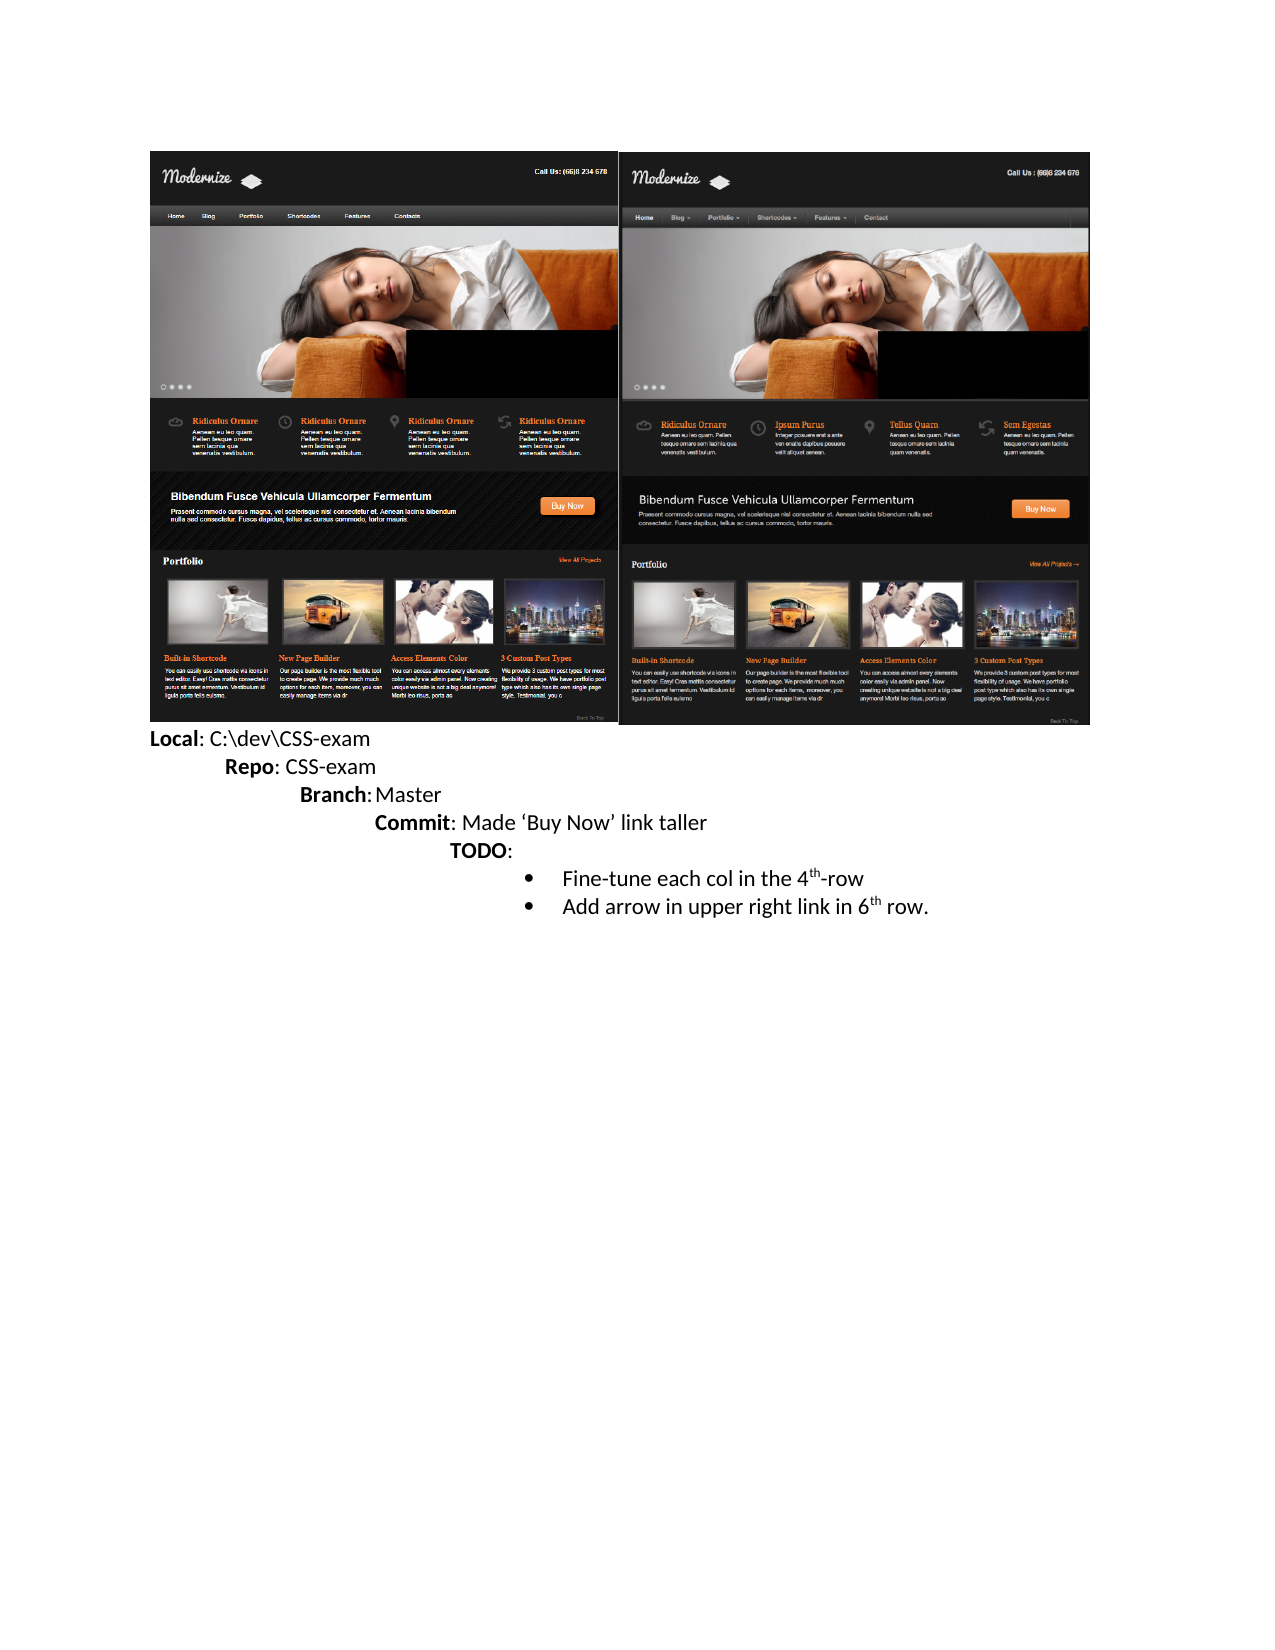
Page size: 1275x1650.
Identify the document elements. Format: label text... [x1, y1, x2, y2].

list Fine-tune each col in the 4th-row [525, 864, 1125, 892]
text Branch: Master [150, 780, 1125, 808]
text Commit: Made ‘Buy Now’ link taller [300, 808, 1125, 836]
text Local: C:\dev\CSS-exam [150, 724, 1125, 752]
text Repo: CSS-exam [150, 752, 1125, 780]
text TODO: [375, 836, 1125, 864]
list Add arrow in upper right link in 6th row. [525, 892, 1125, 921]
picture [150, 150, 1090, 725]
